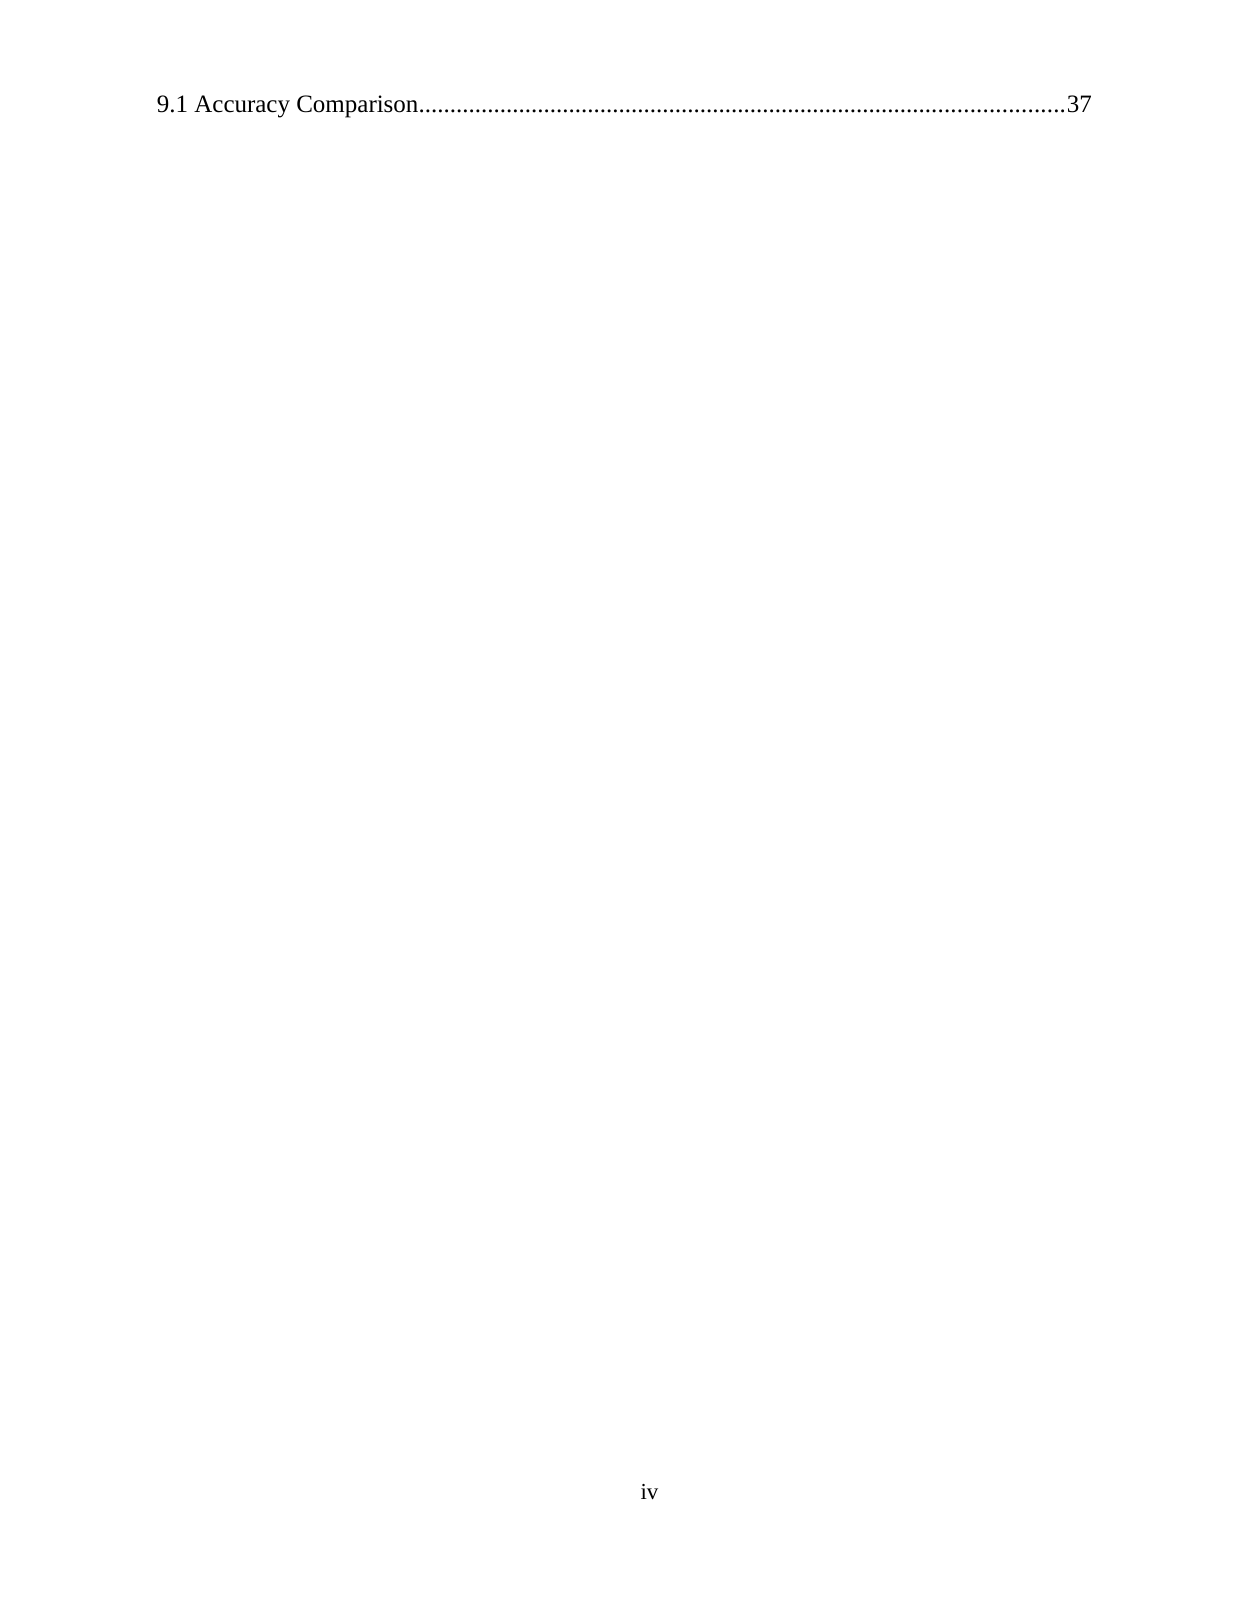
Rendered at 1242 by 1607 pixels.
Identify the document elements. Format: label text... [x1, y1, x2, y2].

text 9.1 Accuracy Comparison 37 [157, 89, 1194, 117]
